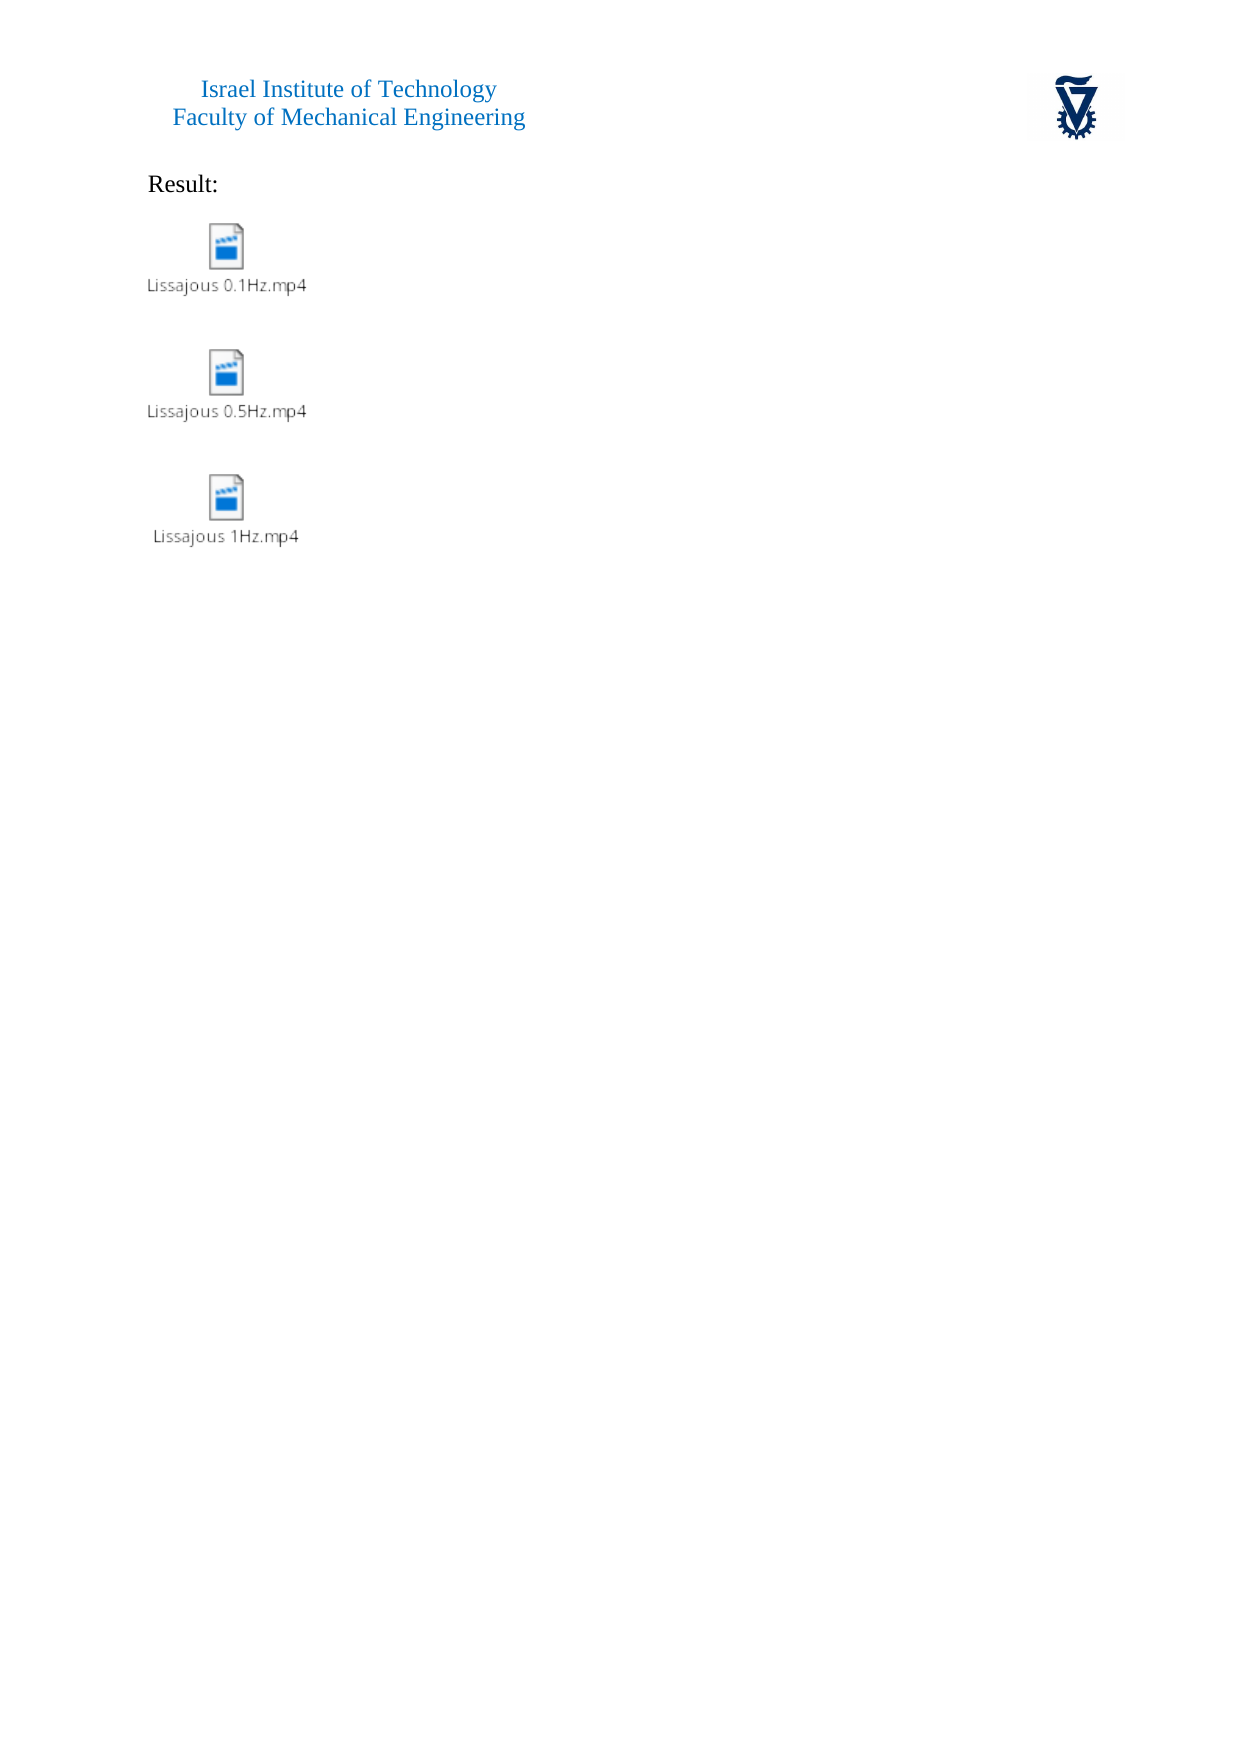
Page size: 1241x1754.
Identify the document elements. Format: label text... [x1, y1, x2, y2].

text Result: [148, 169, 1093, 198]
picture [1026, 73, 1125, 141]
